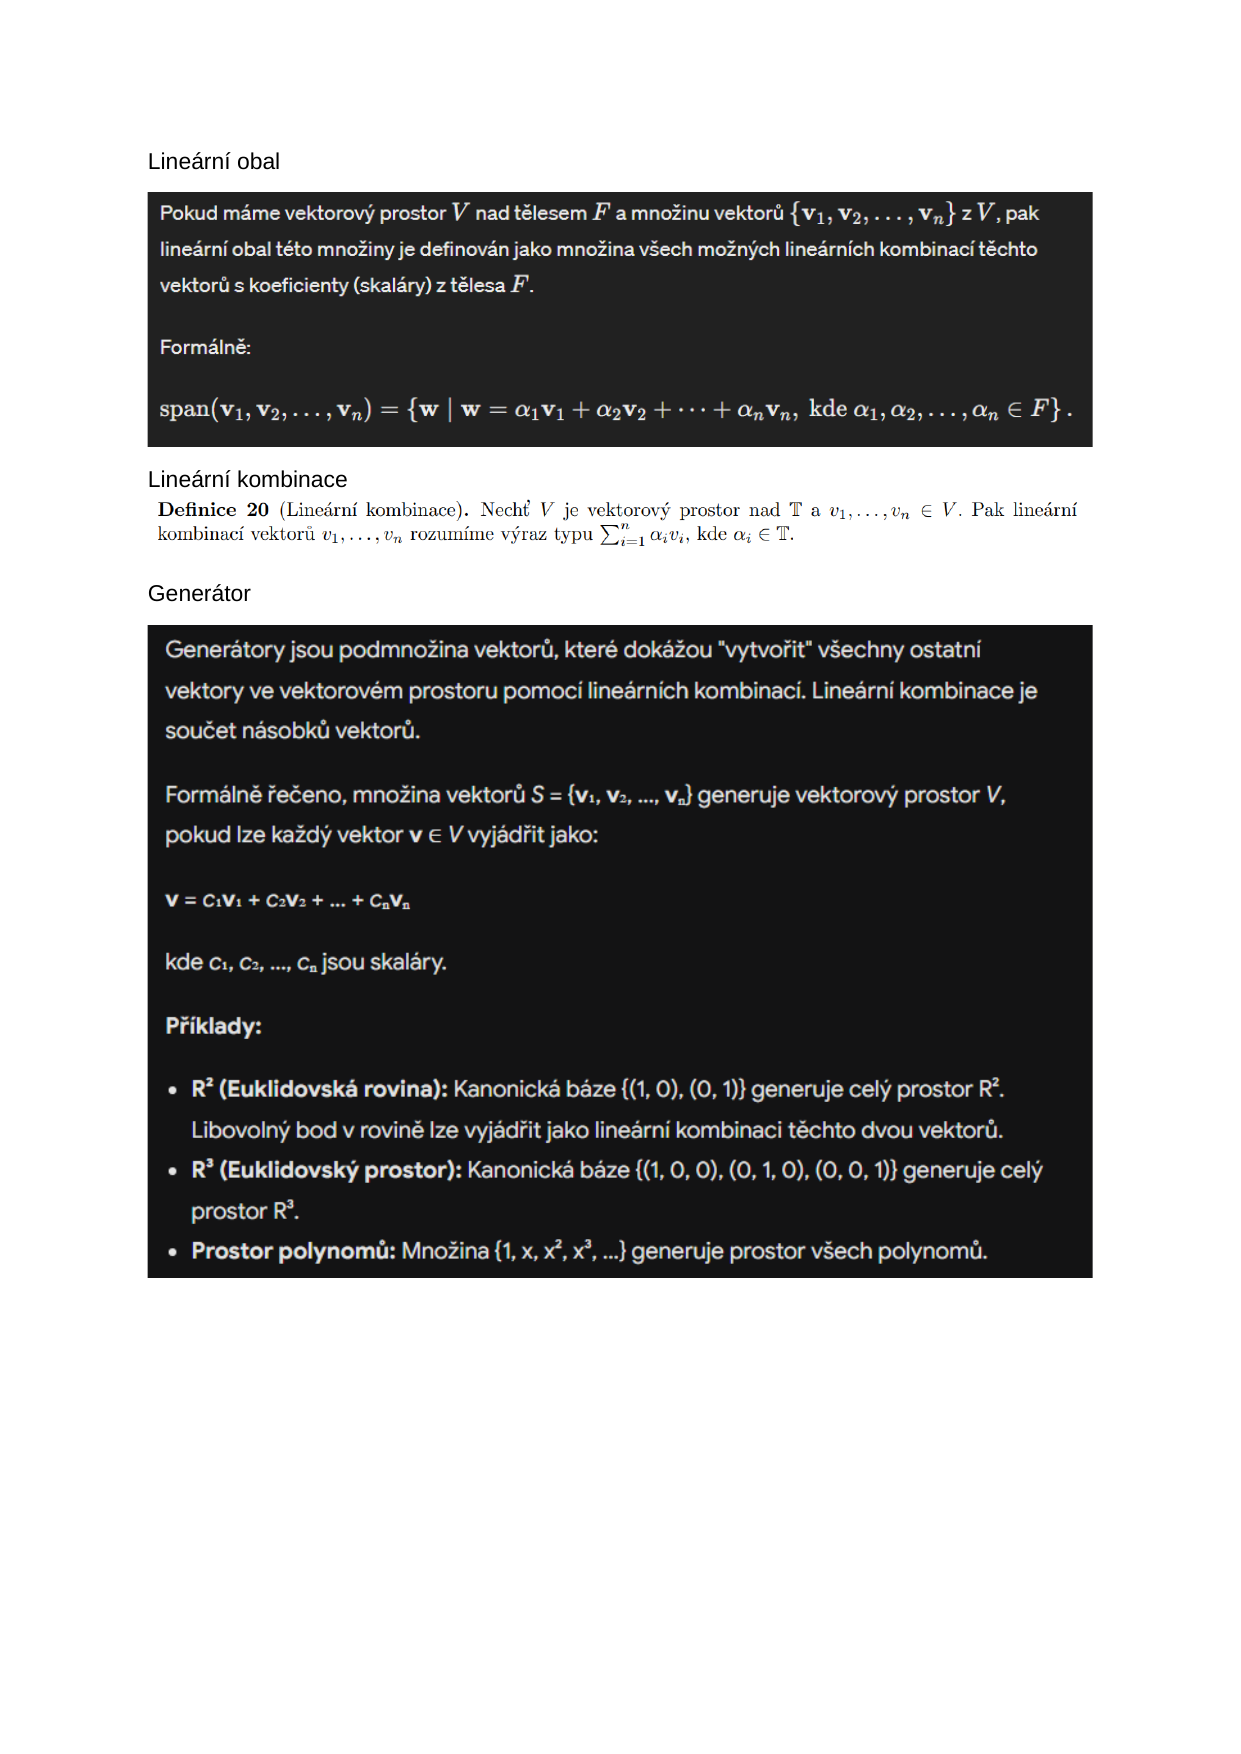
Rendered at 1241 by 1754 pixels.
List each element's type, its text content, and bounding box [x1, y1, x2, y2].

text Lineární obal [148, 148, 1093, 174]
picture [147, 494, 1093, 561]
text Generátor [148, 580, 1093, 606]
picture [147, 625, 1093, 1278]
text Lineární kombinace [148, 466, 1093, 494]
picture [147, 192, 1093, 447]
